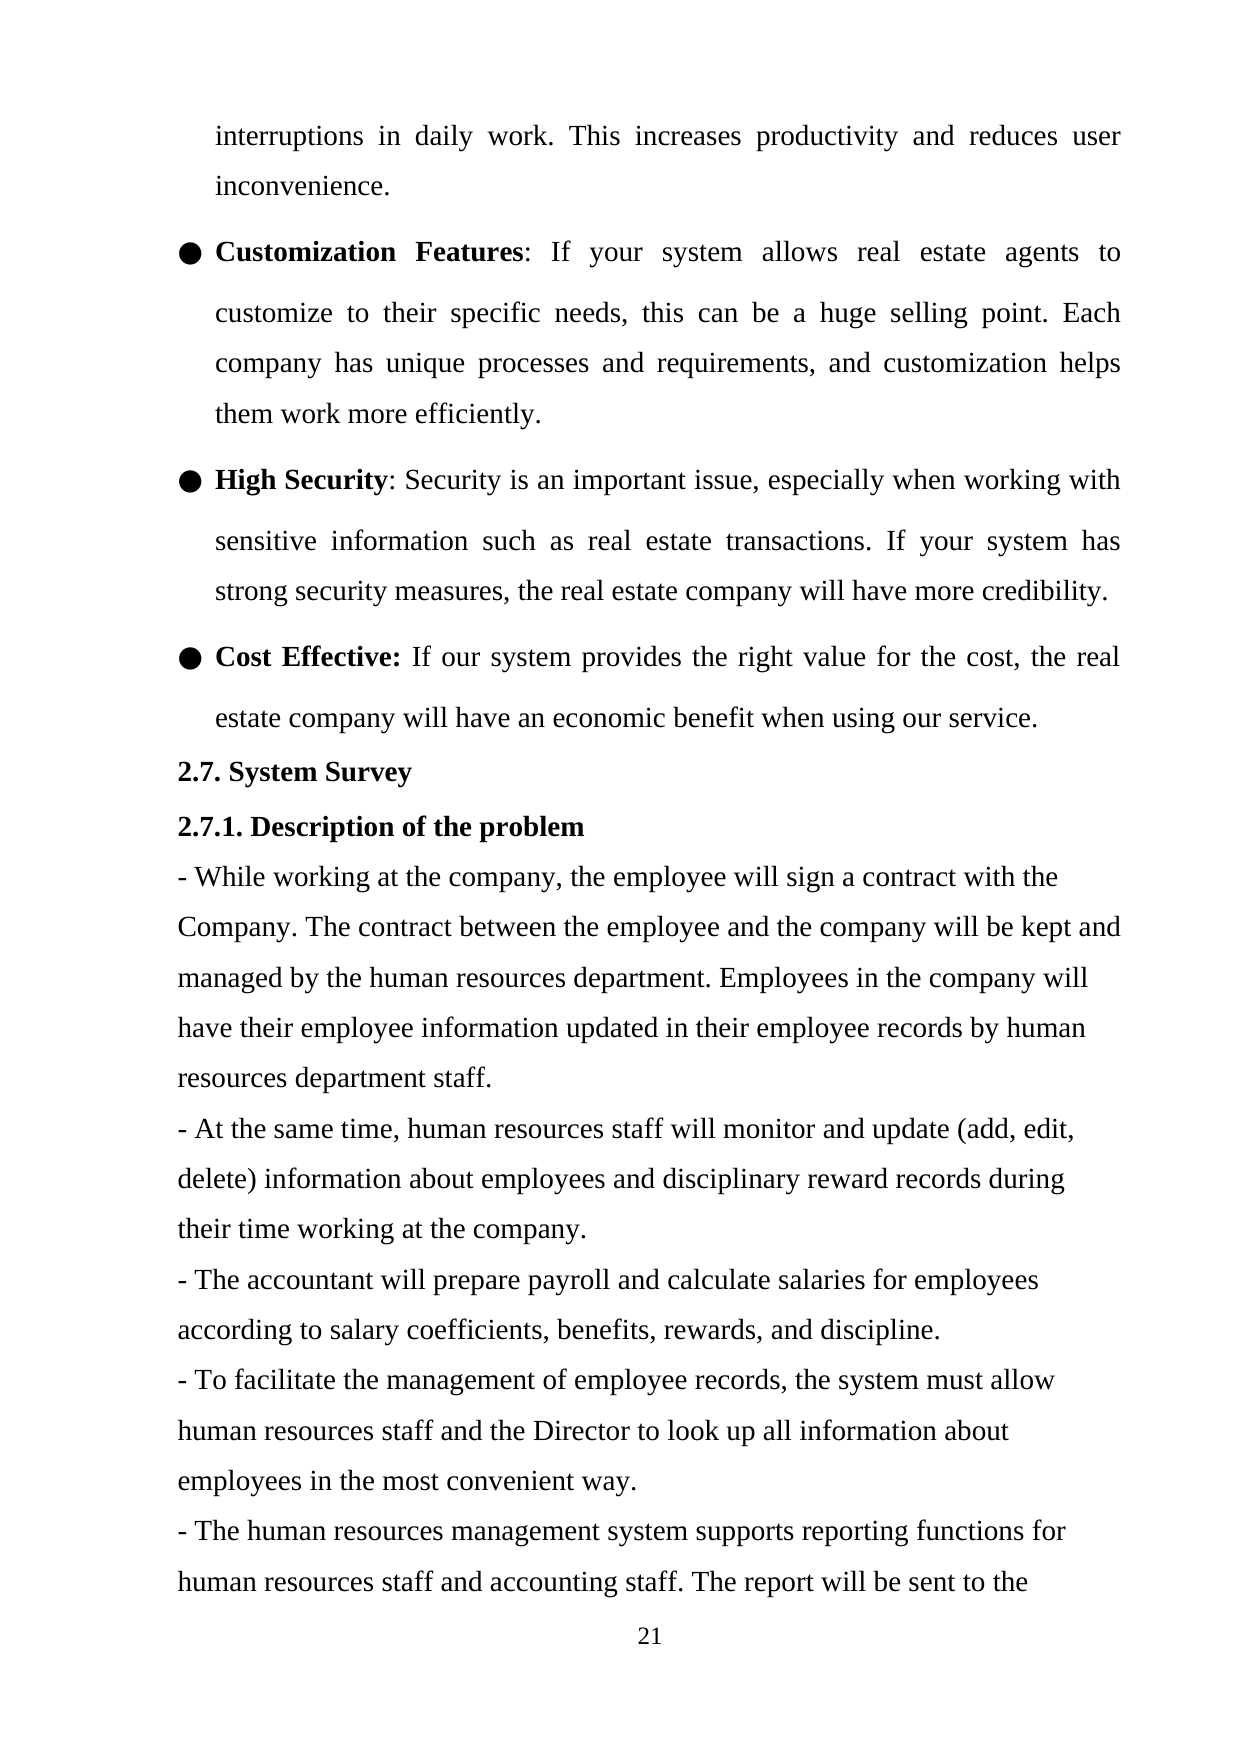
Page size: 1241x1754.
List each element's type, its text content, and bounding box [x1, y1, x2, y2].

text - The accountant will prepare payroll and calculate salaries for employees according to salary coefficients, benefits, rewards, and discipline. [177, 1262, 1122, 1346]
text - While working at the company, the employee will sign a contract with the Company. The contract between the employee and the company will be kept and managed by the human resources department. Employees in the company will have their employee information updated in their employee records by human resources department staff. [177, 859, 1122, 1094]
text - At the same time, human resources staff will monitor and update (add, edit, delete) information about employees and disciplinary reward records during their time working at the company. [177, 1111, 1122, 1245]
subtitle 2.7. System Survey [177, 754, 1122, 788]
list Cost Effective: If our system provides the right value for the cost, the real estate company will have an economic benefit when using our service. [177, 623, 1122, 733]
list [177, 118, 1122, 202]
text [177, 1513, 1122, 1597]
text - To facilitate the management of employee records, the system must allow human resources staff and the Director to look up all information about employees in the most convenient way. [177, 1362, 1122, 1497]
list High Security: Security is an important issue, especially when working with sensitive information such as real estate transactions. If your system has strong security measures, the real estate company will have more credibility. [177, 446, 1122, 607]
subtitle 2.7.1. Description of the problem [177, 809, 1122, 842]
list Customization Features: If your system allows real estate agents to customize to their specific needs, this can be a huge selling point. Each company has unique processes and requirements, and customization helps them work more efficiently. [177, 219, 1122, 429]
